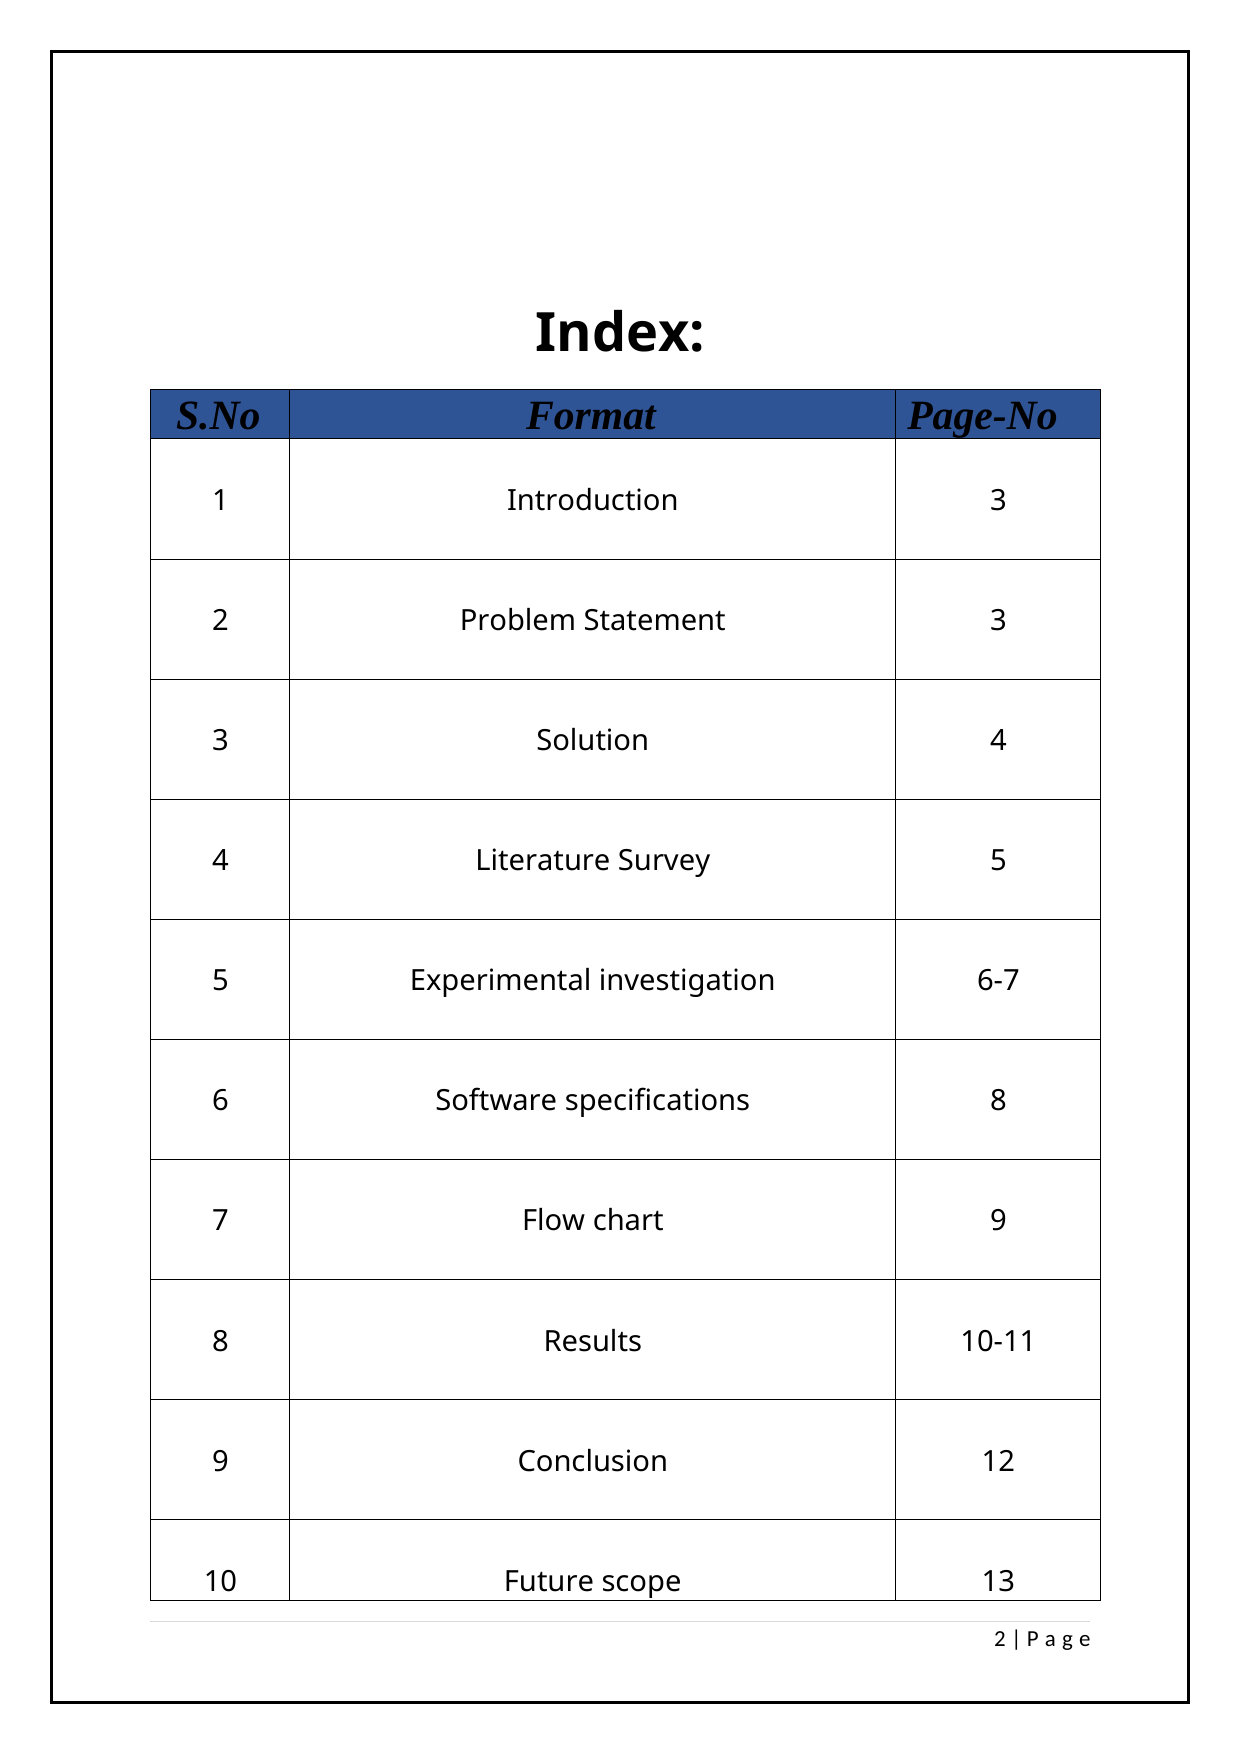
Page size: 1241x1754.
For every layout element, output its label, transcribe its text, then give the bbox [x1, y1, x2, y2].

table_header Format [290, 390, 895, 438]
table_cell Software specifications [290, 1040, 895, 1159]
table_header Page-No [896, 390, 1100, 438]
table_cell 13 [896, 1520, 1100, 1600]
table_cell 7 [151, 1160, 289, 1279]
table_cell 9 [151, 1400, 289, 1519]
table_cell 1 [151, 439, 289, 558]
table_cell Introduction [290, 439, 895, 558]
table_cell Solution [290, 680, 895, 799]
table_cell 8 [151, 1280, 289, 1399]
table_cell 5 [896, 800, 1100, 919]
table_cell 10 [151, 1520, 289, 1600]
table_cell Literature Survey [290, 800, 895, 919]
table_cell Problem Statement [290, 560, 895, 678]
table_cell 3 [896, 560, 1100, 678]
table_cell 5 [151, 920, 289, 1039]
table_cell 6-7 [896, 920, 1100, 1039]
table_cell Conclusion [290, 1400, 895, 1519]
text Index: [150, 293, 1090, 367]
table_cell 2 [151, 560, 289, 678]
table_header S.No [151, 390, 289, 438]
table_cell 9 [896, 1160, 1100, 1279]
table_cell Experimental investigation [290, 920, 895, 1039]
table_cell Results [290, 1280, 895, 1399]
table_cell 6 [151, 1040, 289, 1159]
table_cell 3 [896, 439, 1100, 558]
table_cell 12 [896, 1400, 1100, 1519]
table_cell 8 [896, 1040, 1100, 1159]
table_cell 4 [151, 800, 289, 919]
table_cell 3 [151, 680, 289, 799]
table_cell Future scope [290, 1520, 895, 1600]
table_cell 10-11 [896, 1280, 1100, 1399]
table_cell Flow chart [290, 1160, 895, 1279]
table_cell 4 [896, 680, 1100, 799]
